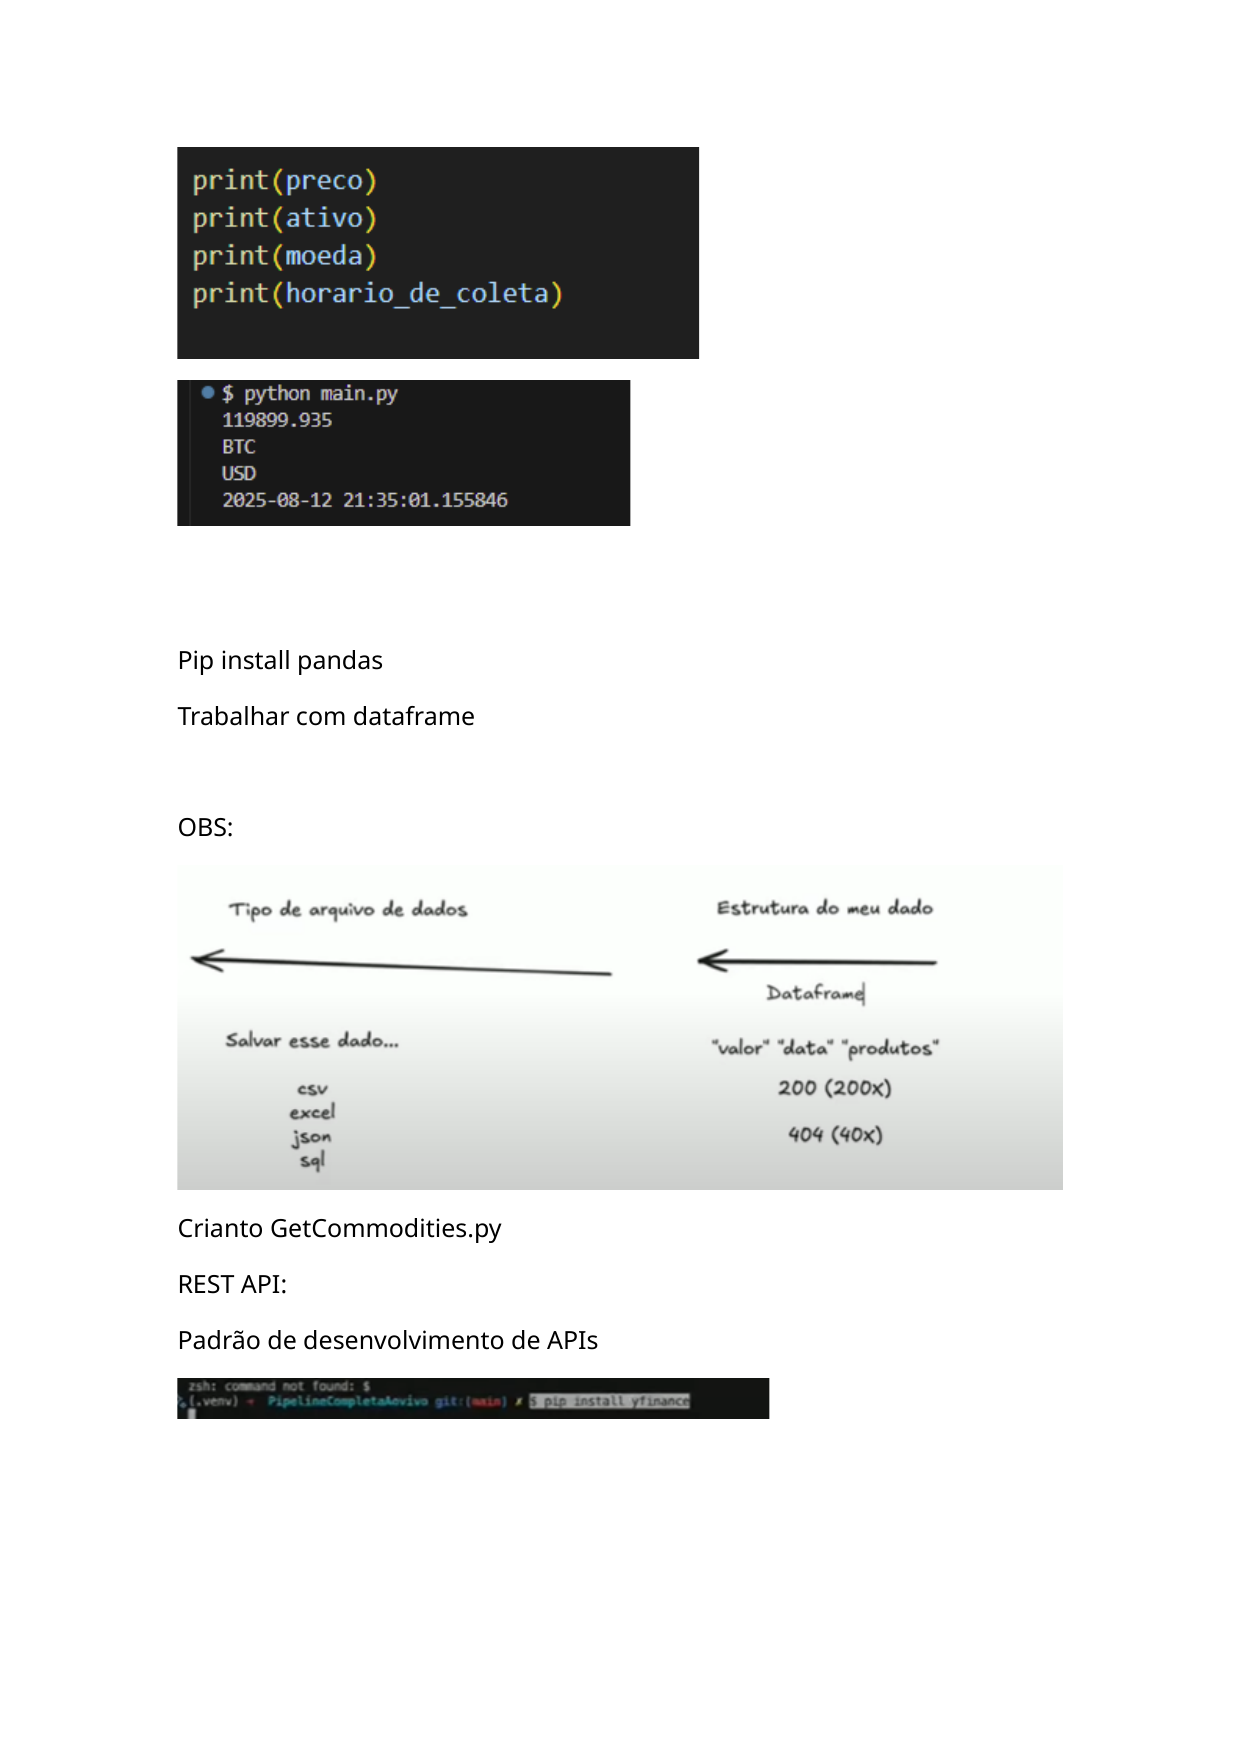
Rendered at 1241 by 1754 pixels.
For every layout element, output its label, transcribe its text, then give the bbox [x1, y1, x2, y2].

text Trabalhar com dataframe [177, 698, 1063, 732]
picture [177, 380, 631, 526]
text Pip install pandas [177, 642, 1063, 676]
picture [177, 865, 1063, 1190]
text Crianto GetCommodities.py [177, 1211, 1063, 1245]
picture [177, 147, 700, 359]
text REST API: [177, 1267, 1063, 1301]
text Padrão de desenvolvimento de APIs [177, 1323, 1063, 1357]
text OBS: [177, 810, 1063, 844]
picture [177, 1378, 770, 1419]
